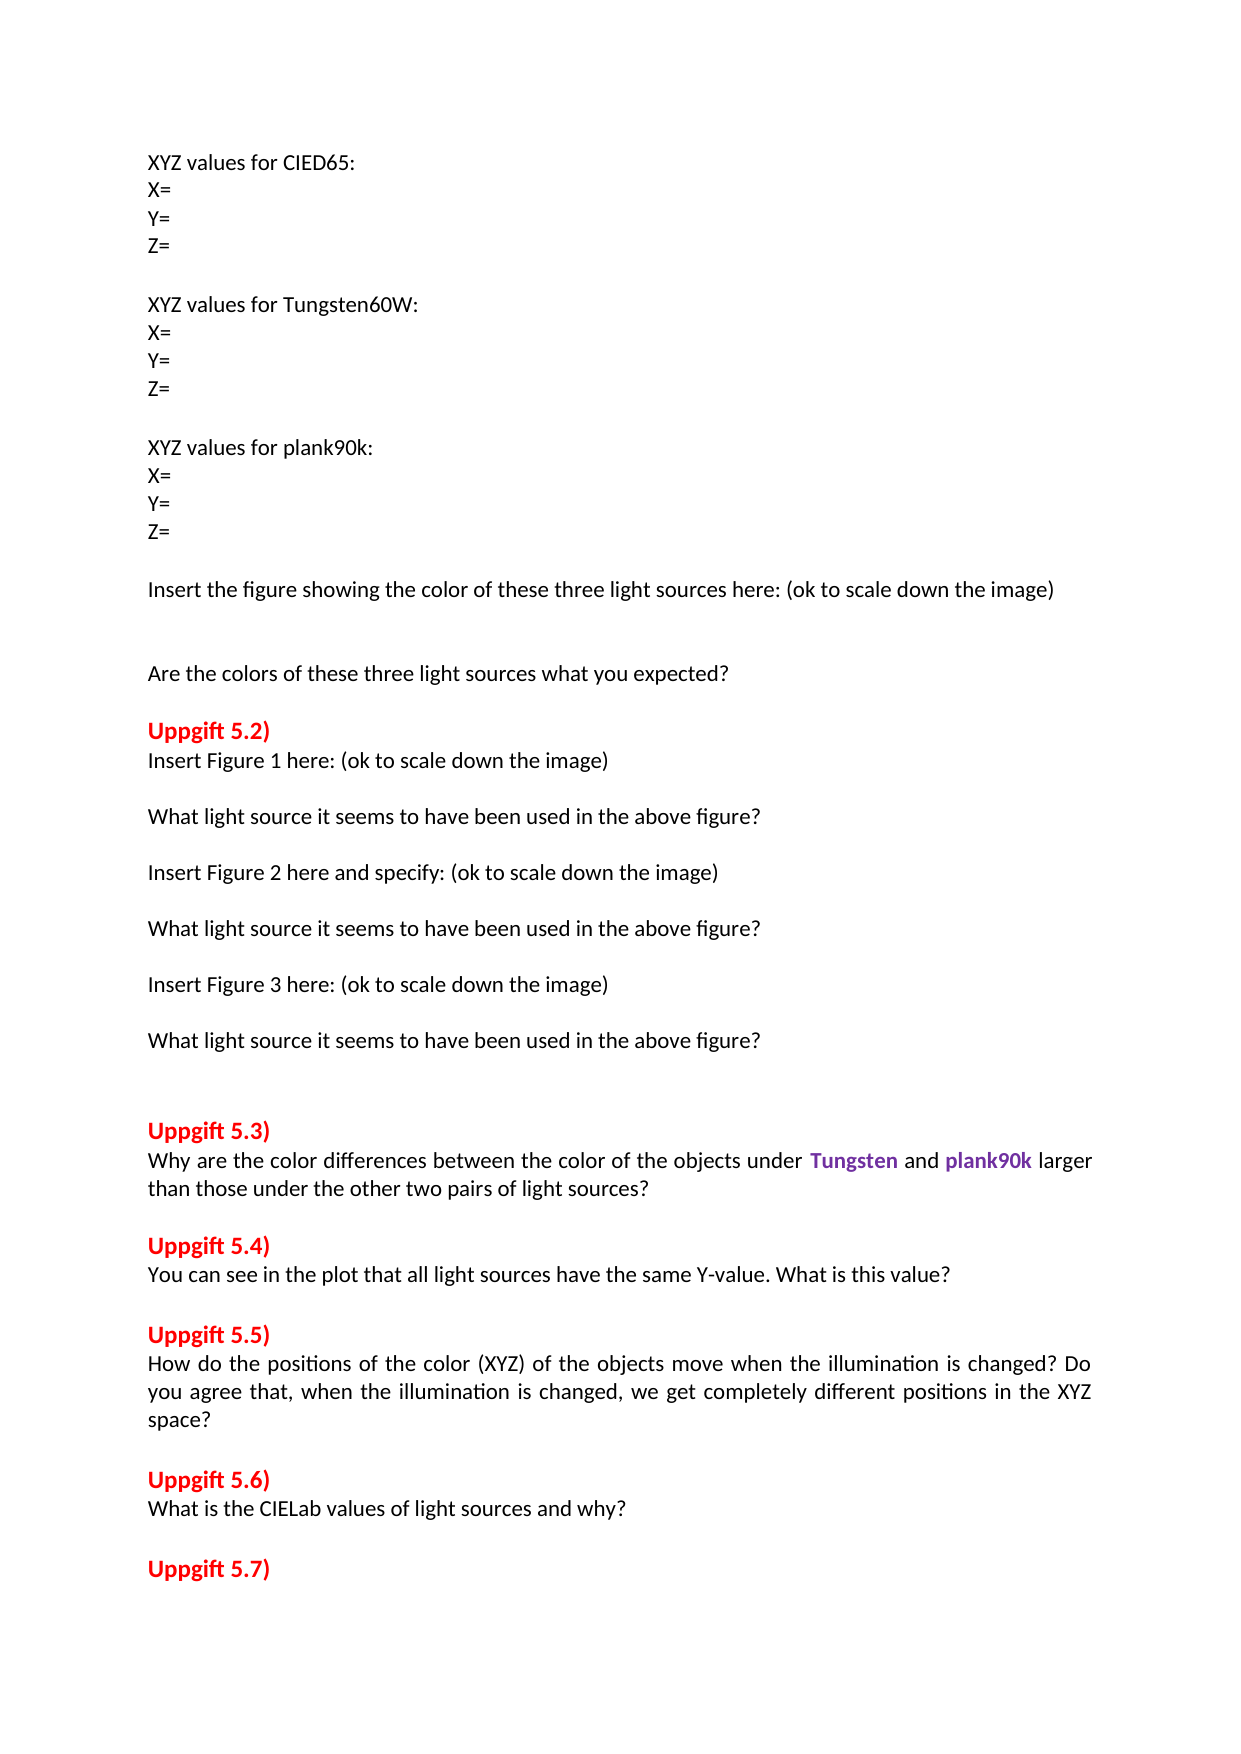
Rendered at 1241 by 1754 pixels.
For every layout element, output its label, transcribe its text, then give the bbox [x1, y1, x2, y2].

text Are the colors of these three light sources what you expected? [148, 659, 1093, 687]
text Y= [148, 489, 1093, 517]
text XYZ values for CIED65: [148, 148, 1093, 176]
text Z= [148, 517, 1093, 545]
text Insert Figure 3 here: (ok to scale down the image) [148, 970, 1093, 998]
text X= [148, 176, 1093, 204]
text What is the CIELab values of light sources and why? [148, 1494, 1093, 1523]
text X= [148, 318, 1093, 346]
text XYZ values for Tungsten60W: [148, 290, 1093, 318]
text What light source it seems to have been used in the above figure? [148, 1026, 1093, 1054]
text Uppgift 5.7) [148, 1553, 1093, 1584]
text Y= [148, 346, 1093, 374]
text What light source it seems to have been used in the above figure? [148, 802, 1093, 830]
text XYZ values for plank90k: [148, 433, 1093, 461]
text Uppgift 5.2) [148, 716, 1093, 746]
text How do the positions of the color (XYZ) of the objects move when the illumination is changed? Do you agree that, when the illumination is changed, we get completely different positions in the XYZ space? [148, 1349, 1093, 1433]
text What light source it seems to have been used in the above figure? [148, 914, 1093, 942]
text Insert Figure 2 here and specify: (ok to scale down the image) [148, 858, 1093, 886]
text Y= [148, 204, 1093, 232]
text Uppgift 5.4) [148, 1230, 1093, 1260]
text Z= [148, 232, 1093, 260]
text Insert the figure showing the color of these three light sources here: (ok to scale down the image) [148, 575, 1093, 603]
text Uppgift 5.5) [148, 1319, 1093, 1349]
text Uppgift 5.3) [148, 1115, 1093, 1146]
text Why are the color differences between the color of the objects under Tungsten and plank90k larger than those under the other two pairs of light sources? [148, 1146, 1093, 1202]
text Insert Figure 1 here: (ok to scale down the image) [148, 746, 1093, 774]
text Z= [148, 374, 1093, 402]
text You can see in the plot that all light sources have the same Y-value. What is this value? [148, 1260, 1093, 1288]
text Uppgift 5.6) [148, 1464, 1093, 1494]
text X= [148, 461, 1093, 489]
